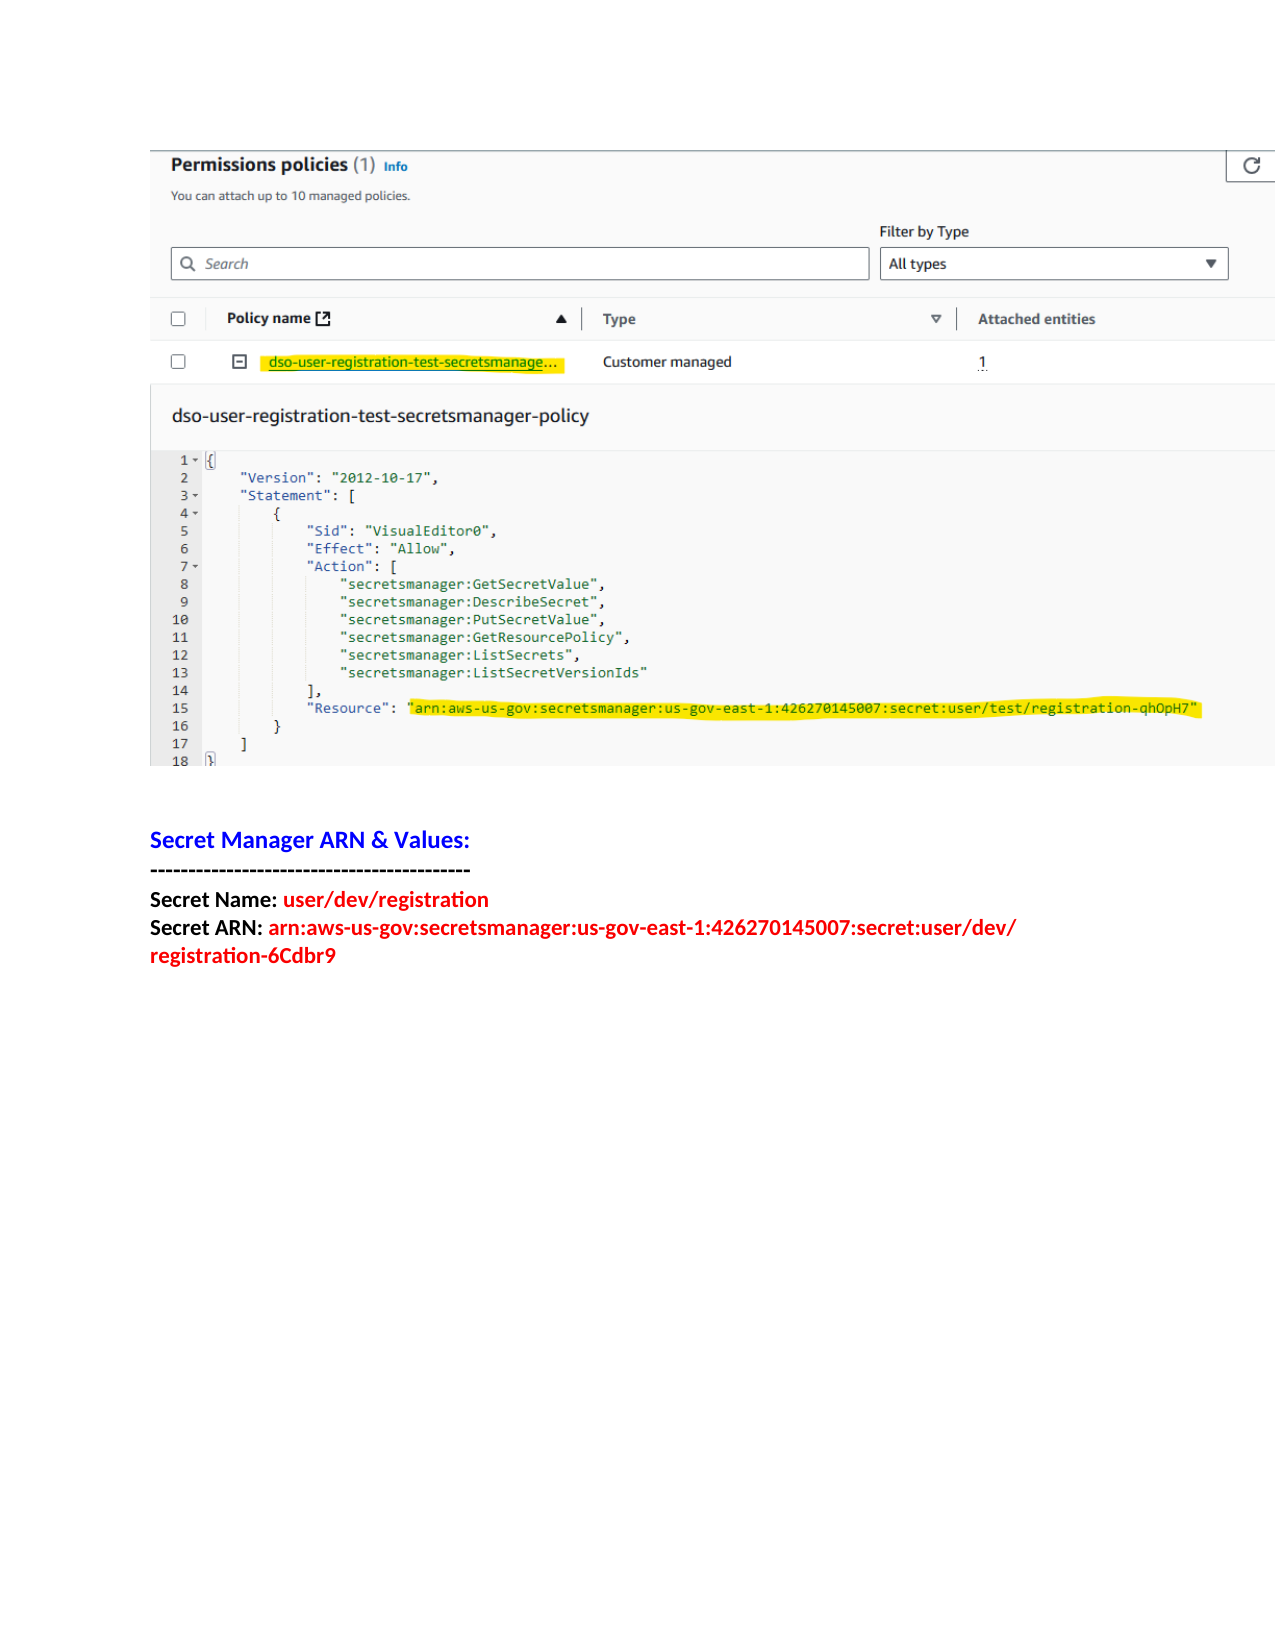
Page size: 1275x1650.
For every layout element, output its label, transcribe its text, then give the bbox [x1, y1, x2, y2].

text Secret Name: user/dev/registration [150, 885, 1125, 913]
picture [150, 150, 1275, 766]
text Secret ARN: arn:aws-us-gov:secretsmanager:us-gov-east-1:426270145007:secret:user/dev/registration-6Cdbr9 [150, 913, 1125, 969]
text ------------------------------------------ [150, 855, 1125, 885]
text Secret Manager ARN & Values: [150, 824, 1125, 855]
